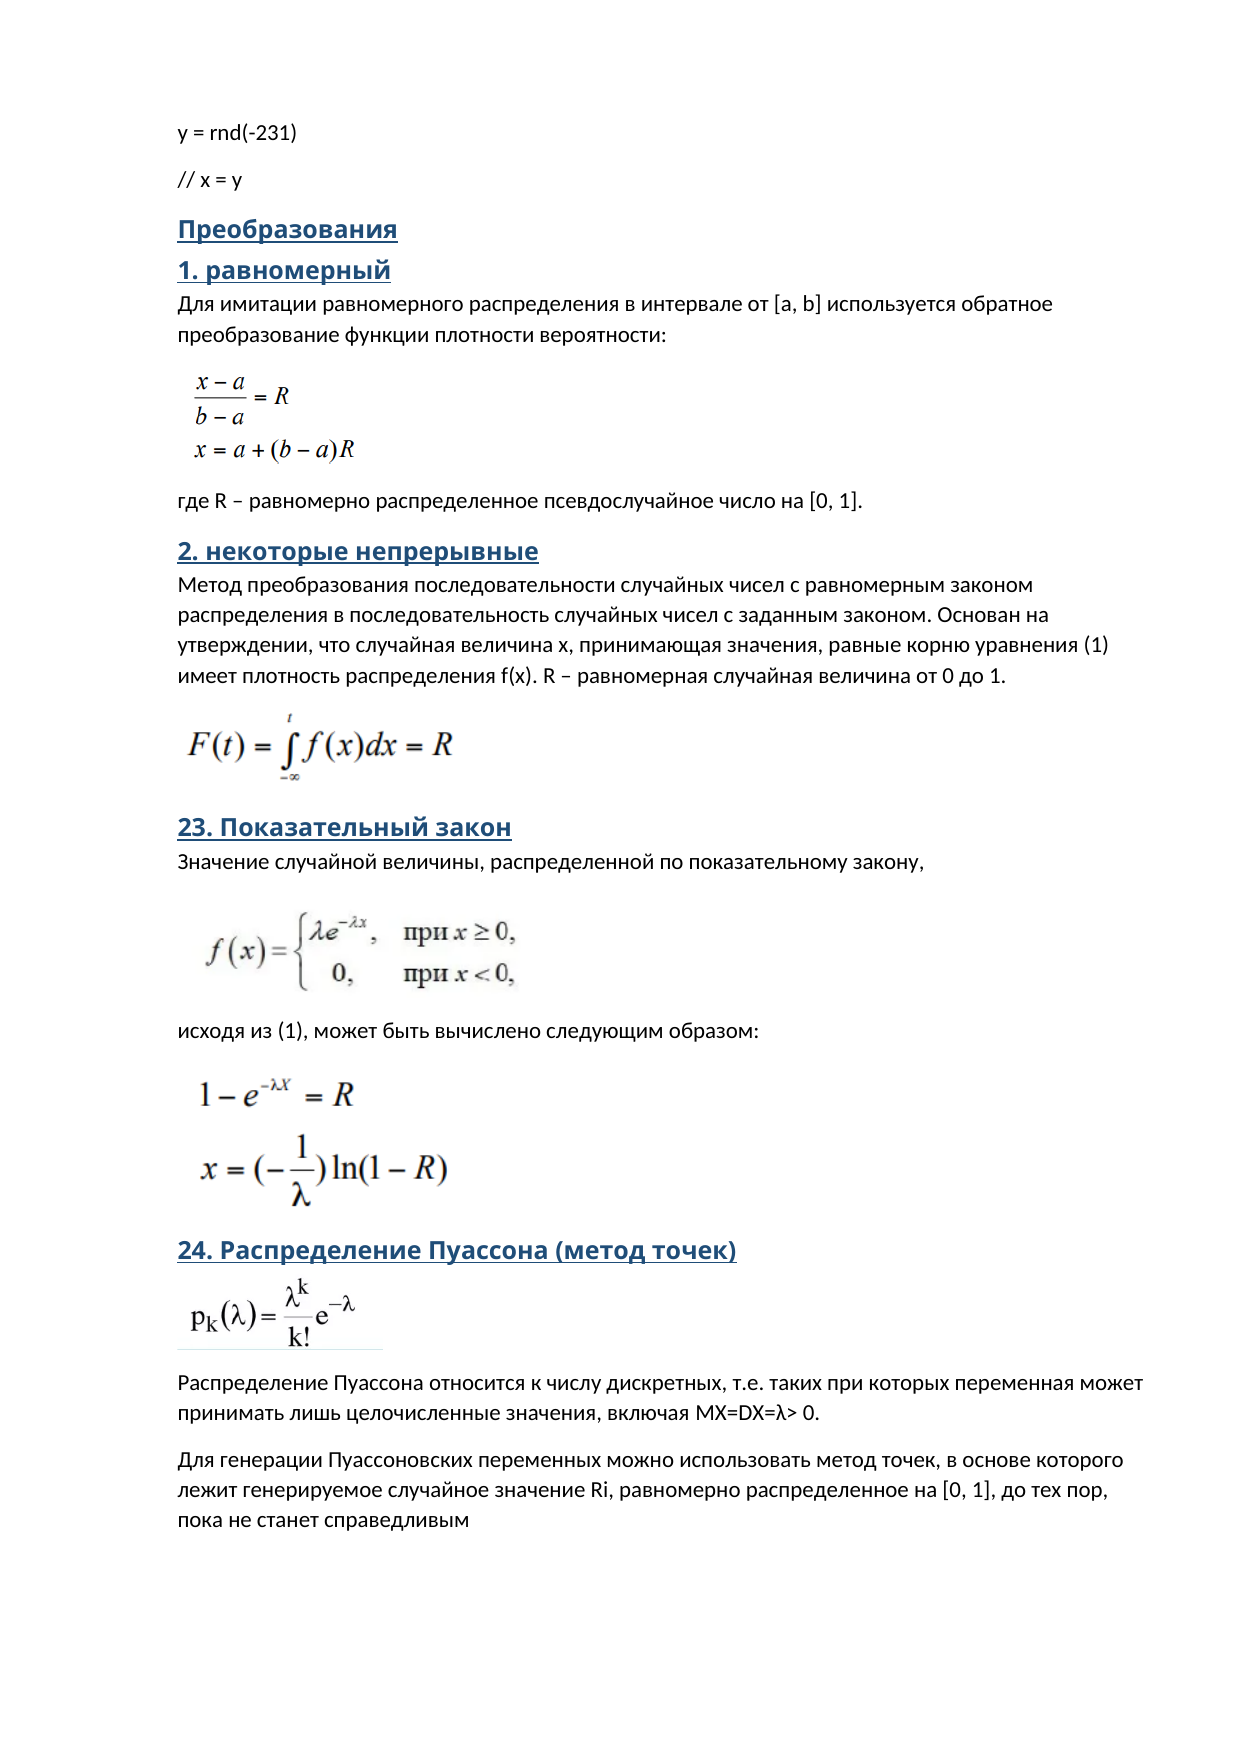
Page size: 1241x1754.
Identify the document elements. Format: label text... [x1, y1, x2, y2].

text Для имитации равномерного распределения в интервале от [a, b] используется обратное преобразование функции плотности вероятности: [177, 289, 1152, 348]
text Для генерации Пуассоновских переменных можно использовать метод точек, в основе которого лежит генерируемое случайное значение Ri, равномерно распределенное на [0, 1], до тех пор, пока не станет справедливым [177, 1445, 1152, 1534]
picture [177, 1269, 383, 1350]
text // x = y [177, 165, 1152, 193]
picture [177, 366, 372, 468]
picture [177, 1063, 469, 1214]
subtitle 2. некоторые непрерывные [177, 533, 1152, 567]
text y = rnd(-231) [177, 118, 1152, 146]
text Значение случайной величины, распределенной по показательному закону, [177, 847, 1152, 875]
subtitle 1. равномерный [177, 253, 1152, 287]
subtitle Преобразования [177, 212, 1152, 246]
picture [177, 893, 548, 998]
text где R – равномерно распределенное псевдослучайное число на [0, 1]. [177, 487, 1152, 514]
subtitle 24. Распределение Пуассона (метод точек) [177, 1233, 1152, 1267]
subtitle 23. Показательный закон [177, 810, 1152, 844]
text Метод преобразования последовательности случайных чисел с равномерным законом распределения в последовательность случайных чисел с заданным законом. Основан на утверждении, что случайная величина x, принимающая значения, равные корню уравнения (1) имеет плотность распределения f(x). R – равномерная случайная величина от 0 до 1. [177, 570, 1152, 689]
text Распределение Пуассона относится к числу дискретных, т.е. таких при которых переменная может принимать лишь целочисленные значения, включая MX=DX=λ> 0. [177, 1368, 1152, 1426]
picture [177, 707, 471, 792]
text исходя из (1), может быть вычислено следующим образом: [177, 1017, 1152, 1045]
